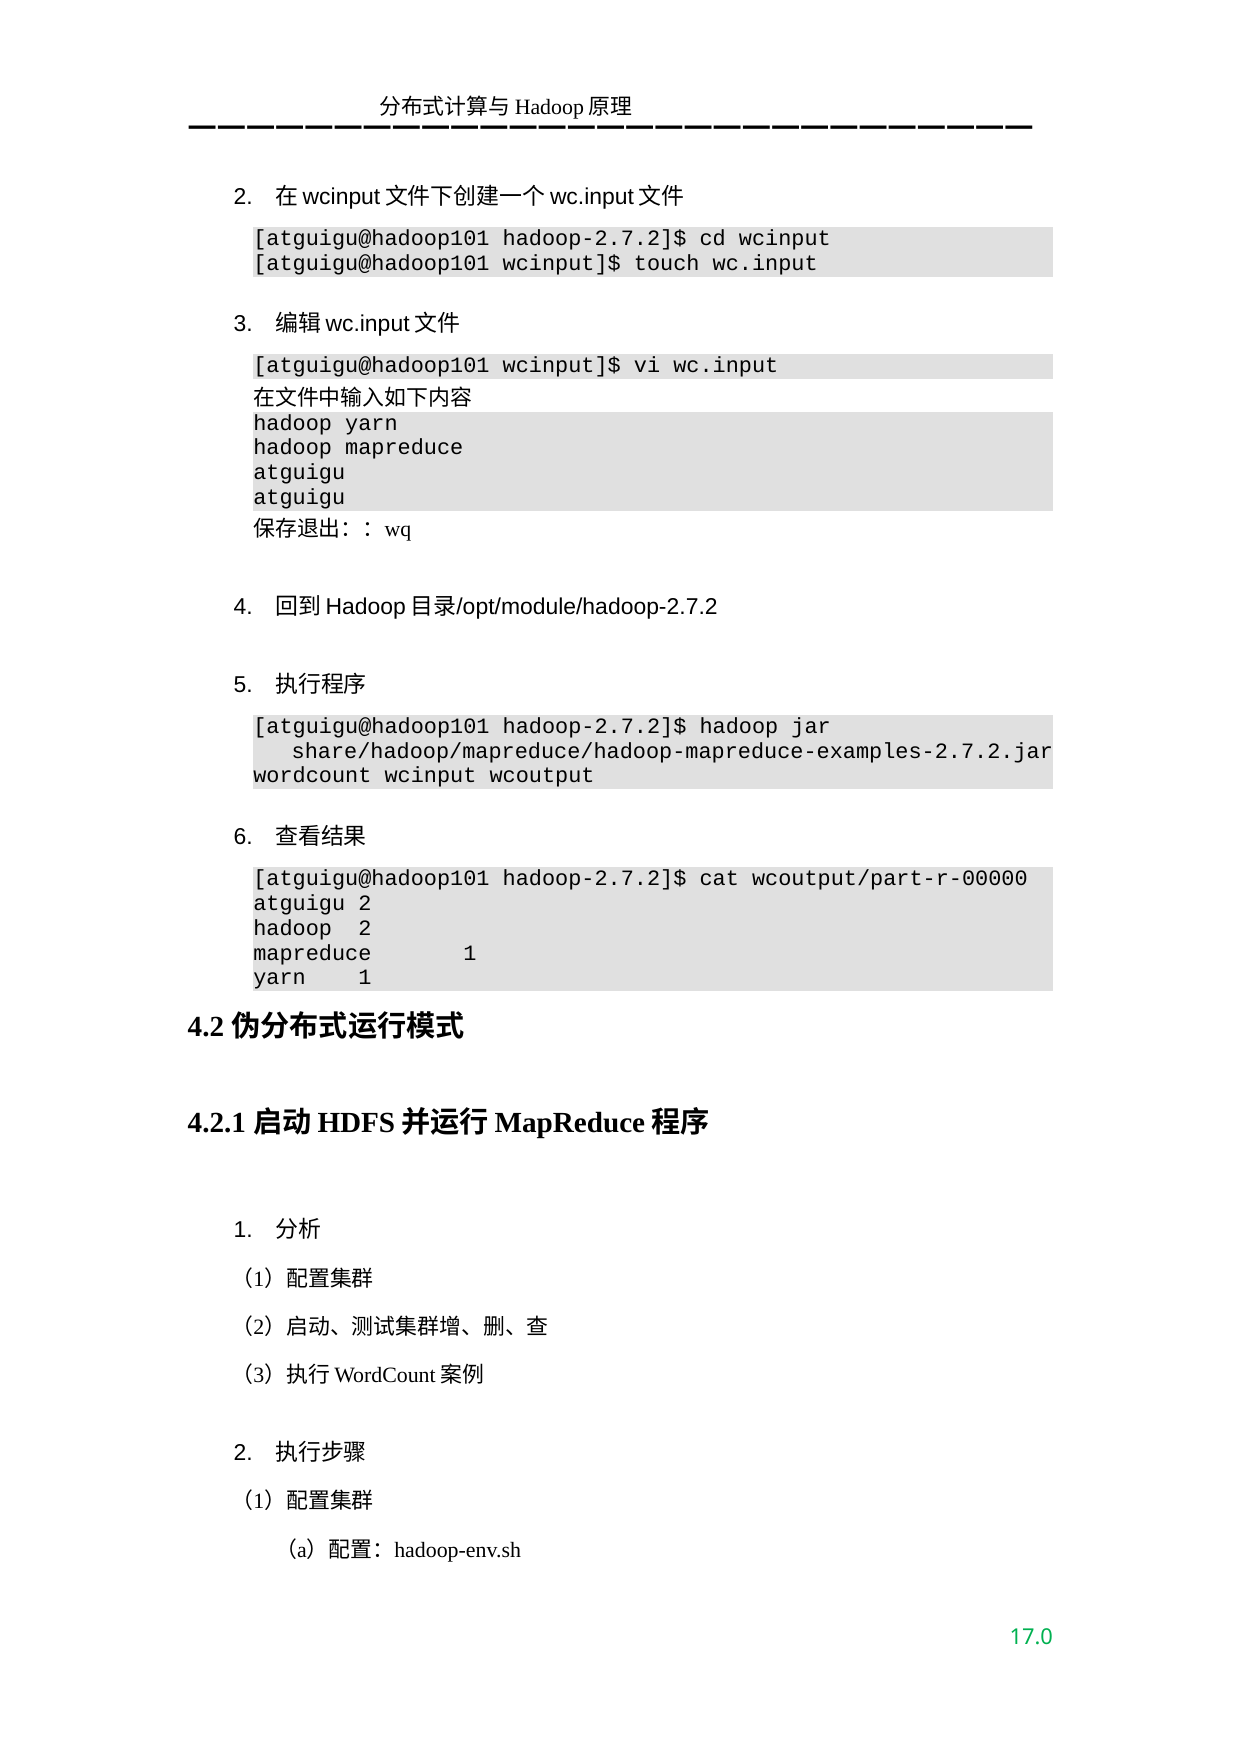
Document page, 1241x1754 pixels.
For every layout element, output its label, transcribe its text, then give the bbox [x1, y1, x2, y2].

text atguigu [253, 486, 1053, 511]
text atguigu 2 [253, 892, 1053, 917]
text 保存退出：：wq [209, 511, 1053, 543]
text （1）配置集群 [187, 1260, 1053, 1293]
subtitle 4.2 伪分布式运行模式 [187, 991, 1053, 1056]
text 4. 回到Hadoop目录/opt/module/hadoop-2.7.2 [187, 572, 1053, 637]
text [atguigu@hadoop101 hadoop-2.7.2]$ hadoop jar [253, 715, 1053, 740]
text hadoop yarn [253, 412, 1053, 437]
text 3. 编辑wc.input文件 [187, 289, 1053, 354]
text （a）配置：hadoop-env.sh [187, 1531, 1053, 1564]
text mapreduce 1 [253, 942, 1053, 967]
text [atguigu@hadoop101 hadoop-2.7.2]$ cat wcoutput/part-r-00000 [253, 867, 1053, 892]
text 2. 在wcinput文件下创建一个wc.input文件 [187, 162, 1053, 227]
text hadoop mapreduce [253, 437, 1053, 461]
text [atguigu@hadoop101 hadoop-2.7.2]$ cd wcinput [253, 227, 1053, 252]
text 在文件中输入如下内容 [187, 379, 1053, 412]
text atguigu [253, 461, 1053, 486]
text （3）执行WordCount案例 [187, 1357, 1053, 1389]
text 6. 查看结果 [187, 802, 1053, 867]
text 2. 执行步骤 [187, 1418, 1053, 1483]
text （2）启动、测试集群增、删、查 [187, 1308, 1053, 1341]
text 5. 执行程序 [187, 650, 1053, 715]
text [atguigu@hadoop101 wcinput]$ touch wc.input [253, 252, 1053, 277]
text [atguigu@hadoop101 wcinput]$ vi wc.input [253, 354, 1053, 379]
text （1）配置集群 [187, 1483, 1053, 1516]
subtitle 4.2.1 启动HDFS并运行MapReduce程序 [187, 1087, 1053, 1152]
text 1. 分析 [187, 1195, 1053, 1260]
text hadoop 2 [253, 917, 1053, 942]
text share/hadoop/mapreduce/hadoop-mapreduce-examples-2.7.2.jar wordcount wcinput wcoutput [253, 740, 1053, 789]
text yarn 1 [253, 967, 1053, 991]
